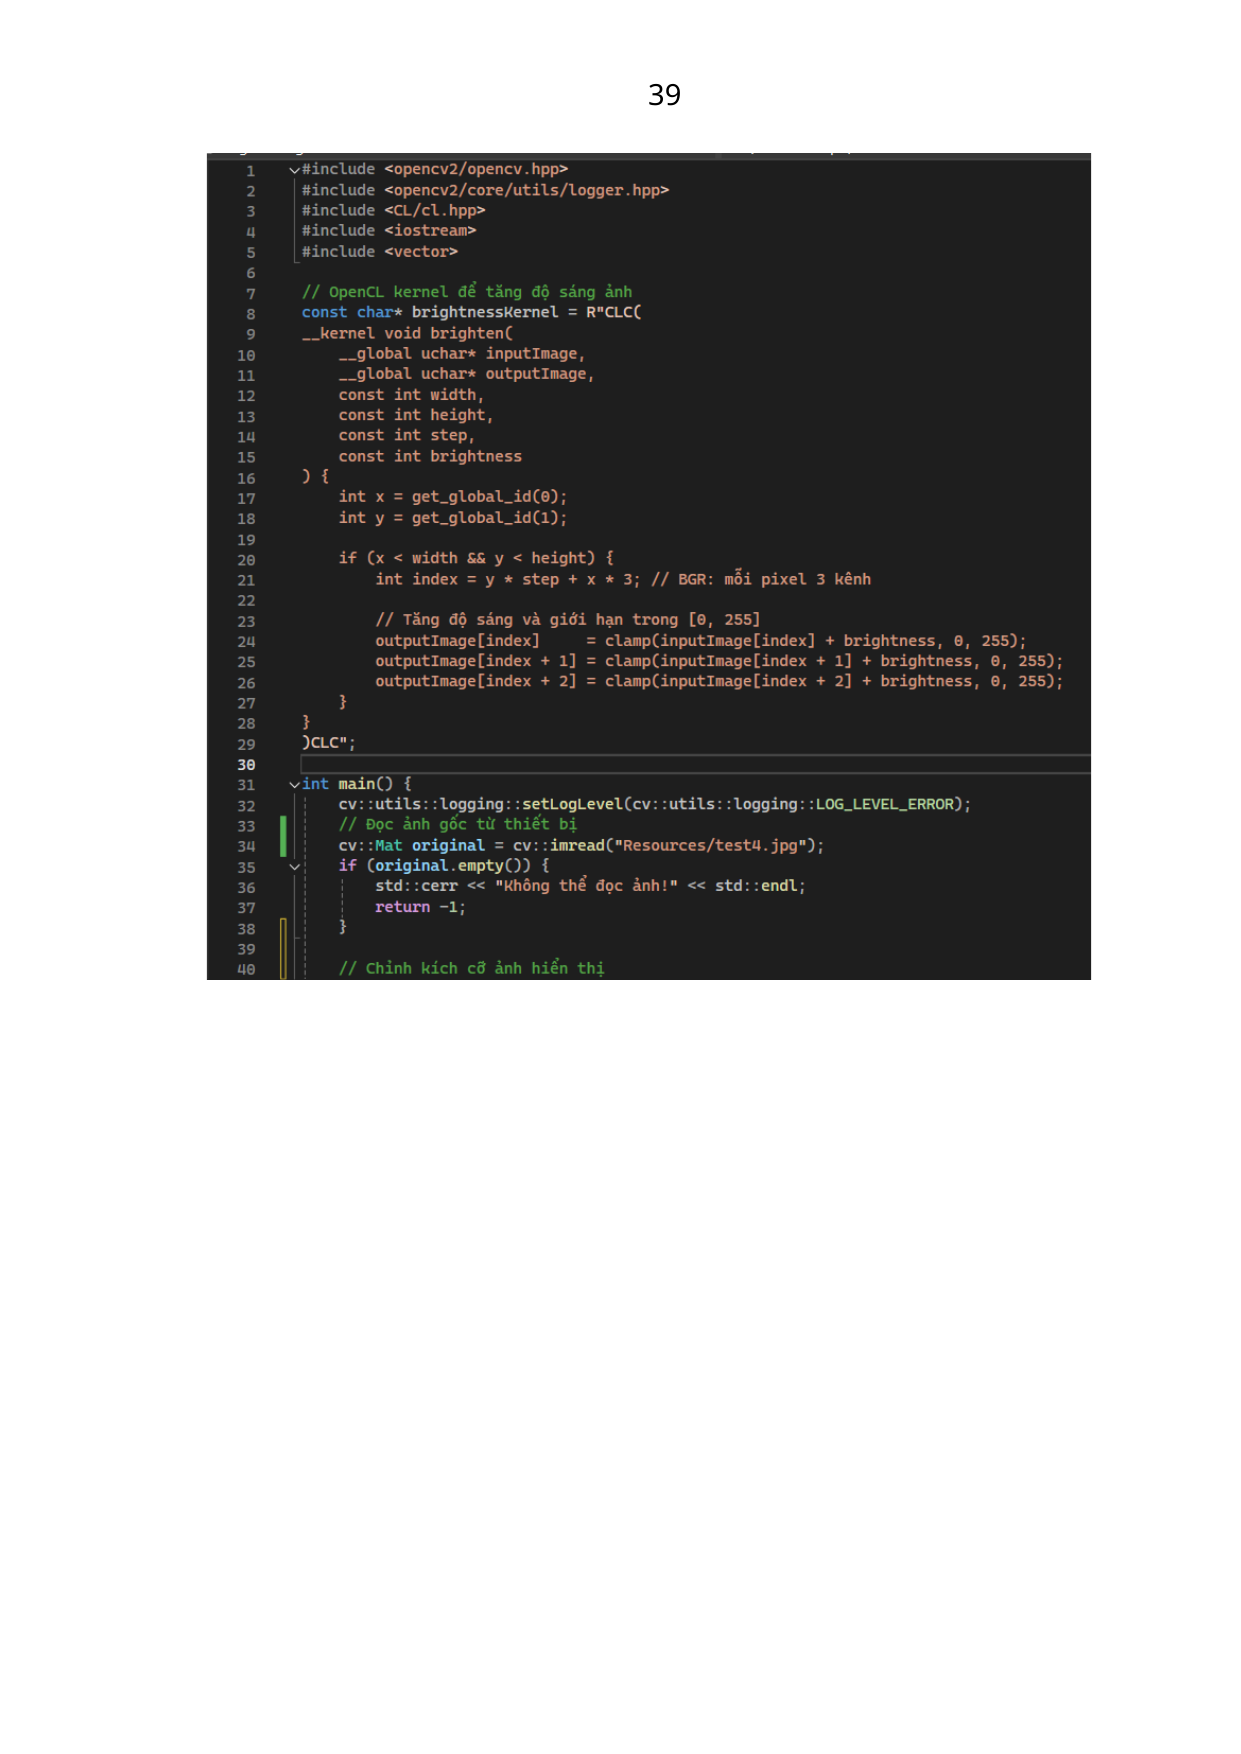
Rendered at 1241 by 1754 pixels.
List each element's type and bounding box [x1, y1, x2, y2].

picture [206, 153, 1092, 980]
